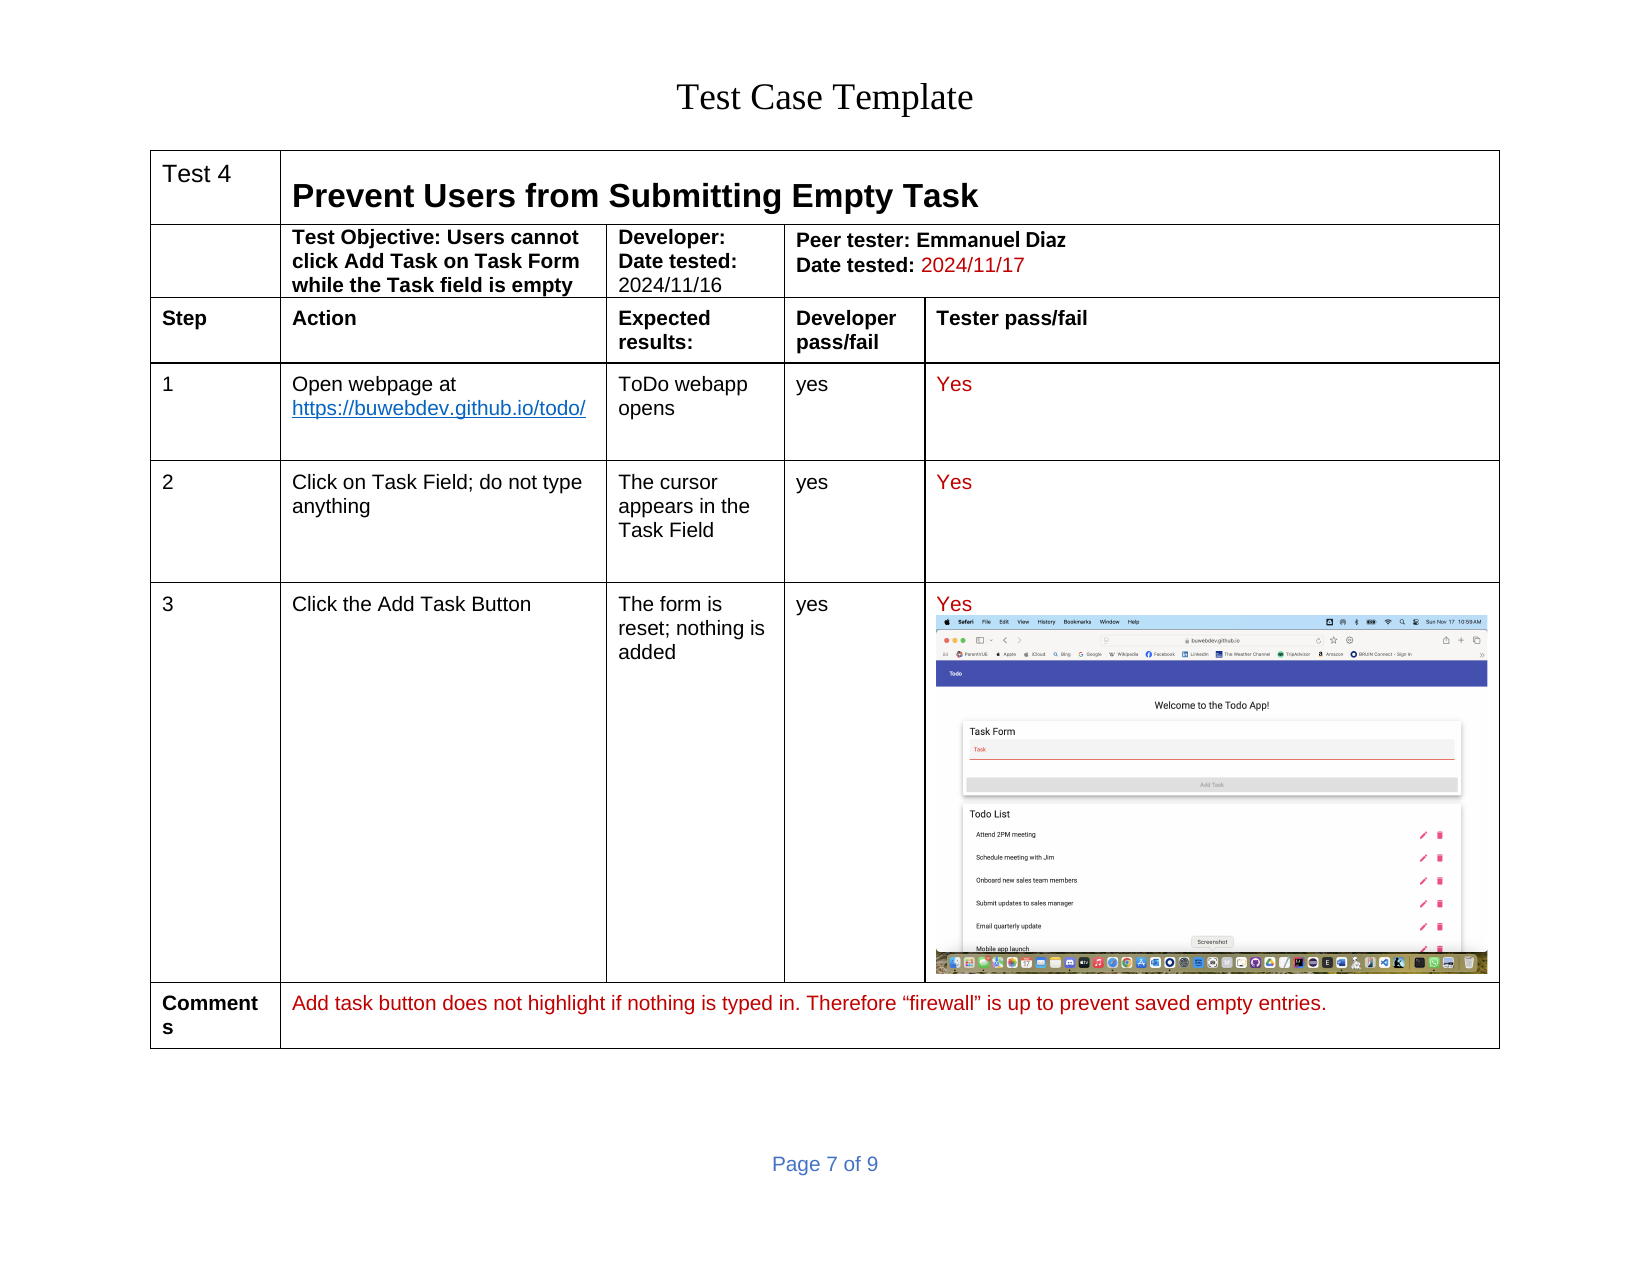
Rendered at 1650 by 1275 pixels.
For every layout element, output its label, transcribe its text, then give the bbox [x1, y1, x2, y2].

table_cell Open webpage at https://buwebdev.github.io/todo/ [281, 364, 606, 460]
table_cell Step [151, 298, 280, 362]
table_cell Developer pass/fail [785, 298, 924, 362]
table_cell Developer: Date tested: 2024/11/16 [607, 225, 784, 297]
table_cell [151, 225, 280, 297]
table_cell Tester pass/fail [926, 298, 1499, 362]
table_cell ToDo webapp opens [607, 364, 784, 460]
table_cell 1 [151, 364, 280, 460]
table_cell The cursor appears in the Task Field [607, 461, 784, 582]
table_cell Click on Task Field; do not type anything [281, 461, 606, 582]
table_cell 3 [151, 583, 280, 982]
table_cell Peer tester: Emmanuel Diaz Date tested: 2024/11/17 [785, 225, 1499, 297]
table_cell yes [785, 461, 924, 582]
table_cell Yes [926, 461, 1499, 582]
table_header Test 4 [151, 151, 280, 224]
table_cell Test Objective: Users cannot click Add Task on Task Form while the Task field is empty [281, 225, 606, 297]
picture [936, 615, 1488, 974]
table_cell Add task button does not highlight if nothing is typed in. Therefore “firewall” is up to prevent saved empty entries. [281, 983, 1499, 1047]
table_cell Yes [926, 583, 1499, 982]
table_cell yes [785, 583, 924, 982]
table_cell 2 [151, 461, 280, 582]
table_cell yes [785, 364, 924, 460]
table_cell Click the Add Task Button [281, 583, 606, 982]
table_cell Expected results: [607, 298, 784, 362]
table_header Prevent Users from Submitting Empty Task [281, 151, 1499, 224]
table_cell Yes [926, 364, 1499, 460]
table_cell The form is reset; nothing is added [607, 583, 784, 982]
table_cell Comments [151, 983, 280, 1047]
table_cell Action [281, 298, 606, 362]
